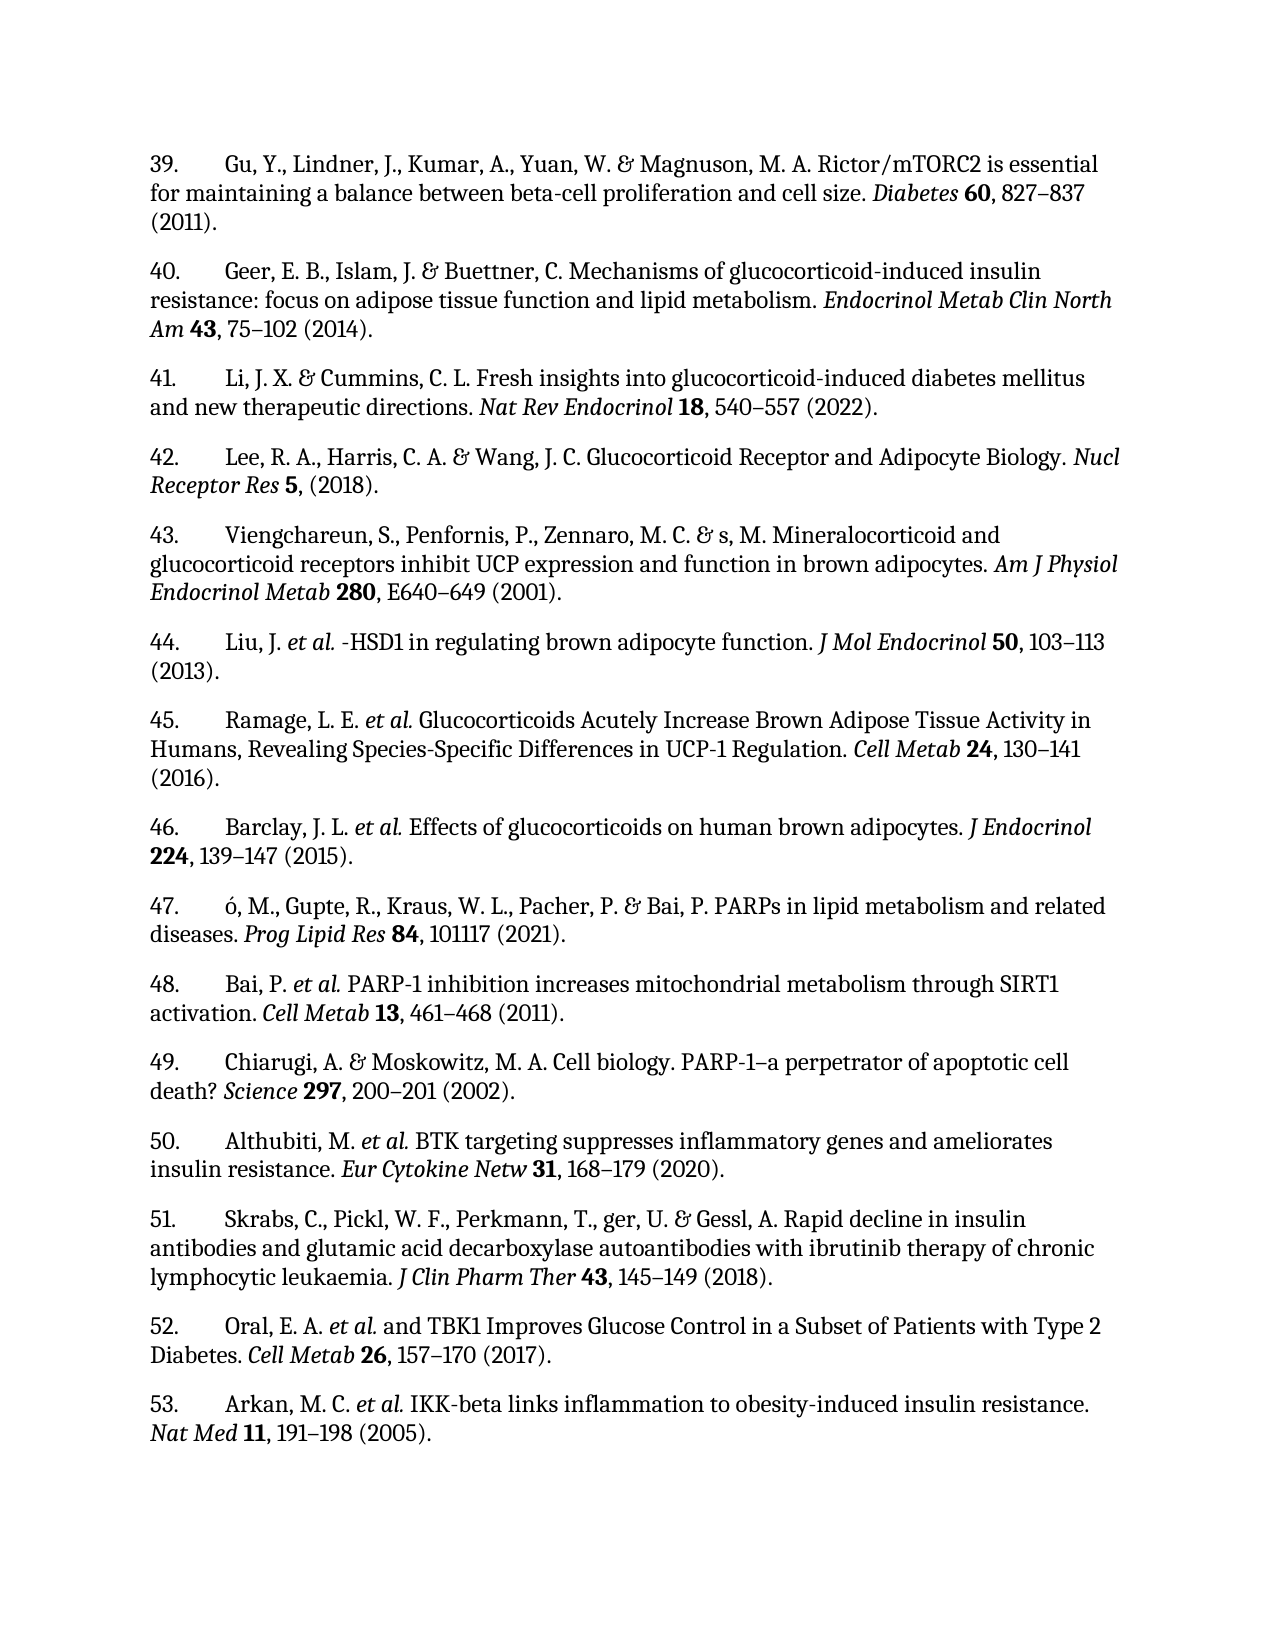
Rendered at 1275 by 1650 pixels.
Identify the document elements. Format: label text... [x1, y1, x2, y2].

text 49. Chiarugi, A. & Moskowitz, M. A. Cell biology. PARP-1–a perpetrator of apoptotic cell death? Science 297, 200–201 (2002). [150, 1048, 1125, 1106]
text 43. Viengchareun, S., Penfornis, P., Zennaro, M. C. & s, M. Mineralocorticoid and glucocorticoid receptors inhibit UCP expression and function in brown adipocytes. Am J Physiol Endocrinol Metab 280, E640–649 (2001). [150, 521, 1125, 607]
text 52. Oral, E. A. et al. and TBK1 Improves Glucose Control in a Subset of Patients with Type 2 Diabetes. Cell Metab 26, 157–170 (2017). [150, 1312, 1125, 1369]
text 47. ó, M., Gupte, R., Kraus, W. L., Pacher, P. & Bai, P. PARPs in lipid metabolism and related diseases. Prog Lipid Res 84, 101117 (2021). [150, 892, 1125, 949]
text 44. Liu, J. et al. -HSD1 in regulating brown adipocyte function. J Mol Endocrinol 50, 103–113 (2013). [150, 628, 1125, 685]
text 42. Lee, R. A., Harris, C. A. & Wang, J. C. Glucocorticoid Receptor and Adipocyte Biology. Nucl Receptor Res 5, (2018). [150, 442, 1125, 500]
text 39. Gu, Y., Lindner, J., Kumar, A., Yuan, W. & Magnuson, M. A. Rictor/mTORC2 is essential for maintaining a balance between beta-cell proliferation and cell size. Diabetes 60, 827–837 (2011). [150, 150, 1125, 236]
text 53. Arkan, M. C. et al. IKK-beta links inflammation to obesity-induced insulin resistance. Nat Med 11, 191–198 (2005). [150, 1390, 1125, 1448]
text 51. Skrabs, C., Pickl, W. F., Perkmann, T., ger, U. & Gessl, A. Rapid decline in insulin antibodies and glutamic acid decarboxylase autoantibodies with ibrutinib therapy of chronic lymphocytic leukaemia. J Clin Pharm Ther 43, 145–149 (2018). [150, 1205, 1125, 1291]
text 40. Geer, E. B., Islam, J. & Buettner, C. Mechanisms of glucocorticoid-induced insulin resistance: focus on adipose tissue function and lipid metabolism. Endocrinol Metab Clin North Am 43, 75–102 (2014). [150, 257, 1125, 343]
text 45. Ramage, L. E. et al. Glucocorticoids Acutely Increase Brown Adipose Tissue Activity in Humans, Revealing Species-Specific Differences in UCP-1 Regulation. Cell Metab 24, 130–141 (2016). [150, 706, 1125, 792]
text 50. Althubiti, M. et al. BTK targeting suppresses inflammatory genes and ameliorates insulin resistance. Eur Cytokine Netw 31, 168–179 (2020). [150, 1127, 1125, 1184]
text 48. Bai, P. et al. PARP-1 inhibition increases mitochondrial metabolism through SIRT1 activation. Cell Metab 13, 461–468 (2011). [150, 970, 1125, 1027]
text 41. Li, J. X. & Cummins, C. L. Fresh insights into glucocorticoid-induced diabetes mellitus and new therapeutic directions. Nat Rev Endocrinol 18, 540–557 (2022). [150, 364, 1125, 422]
text 46. Barclay, J. L. et al. Effects of glucocorticoids on human brown adipocytes. J Endocrinol 224, 139–147 (2015). [150, 813, 1125, 871]
